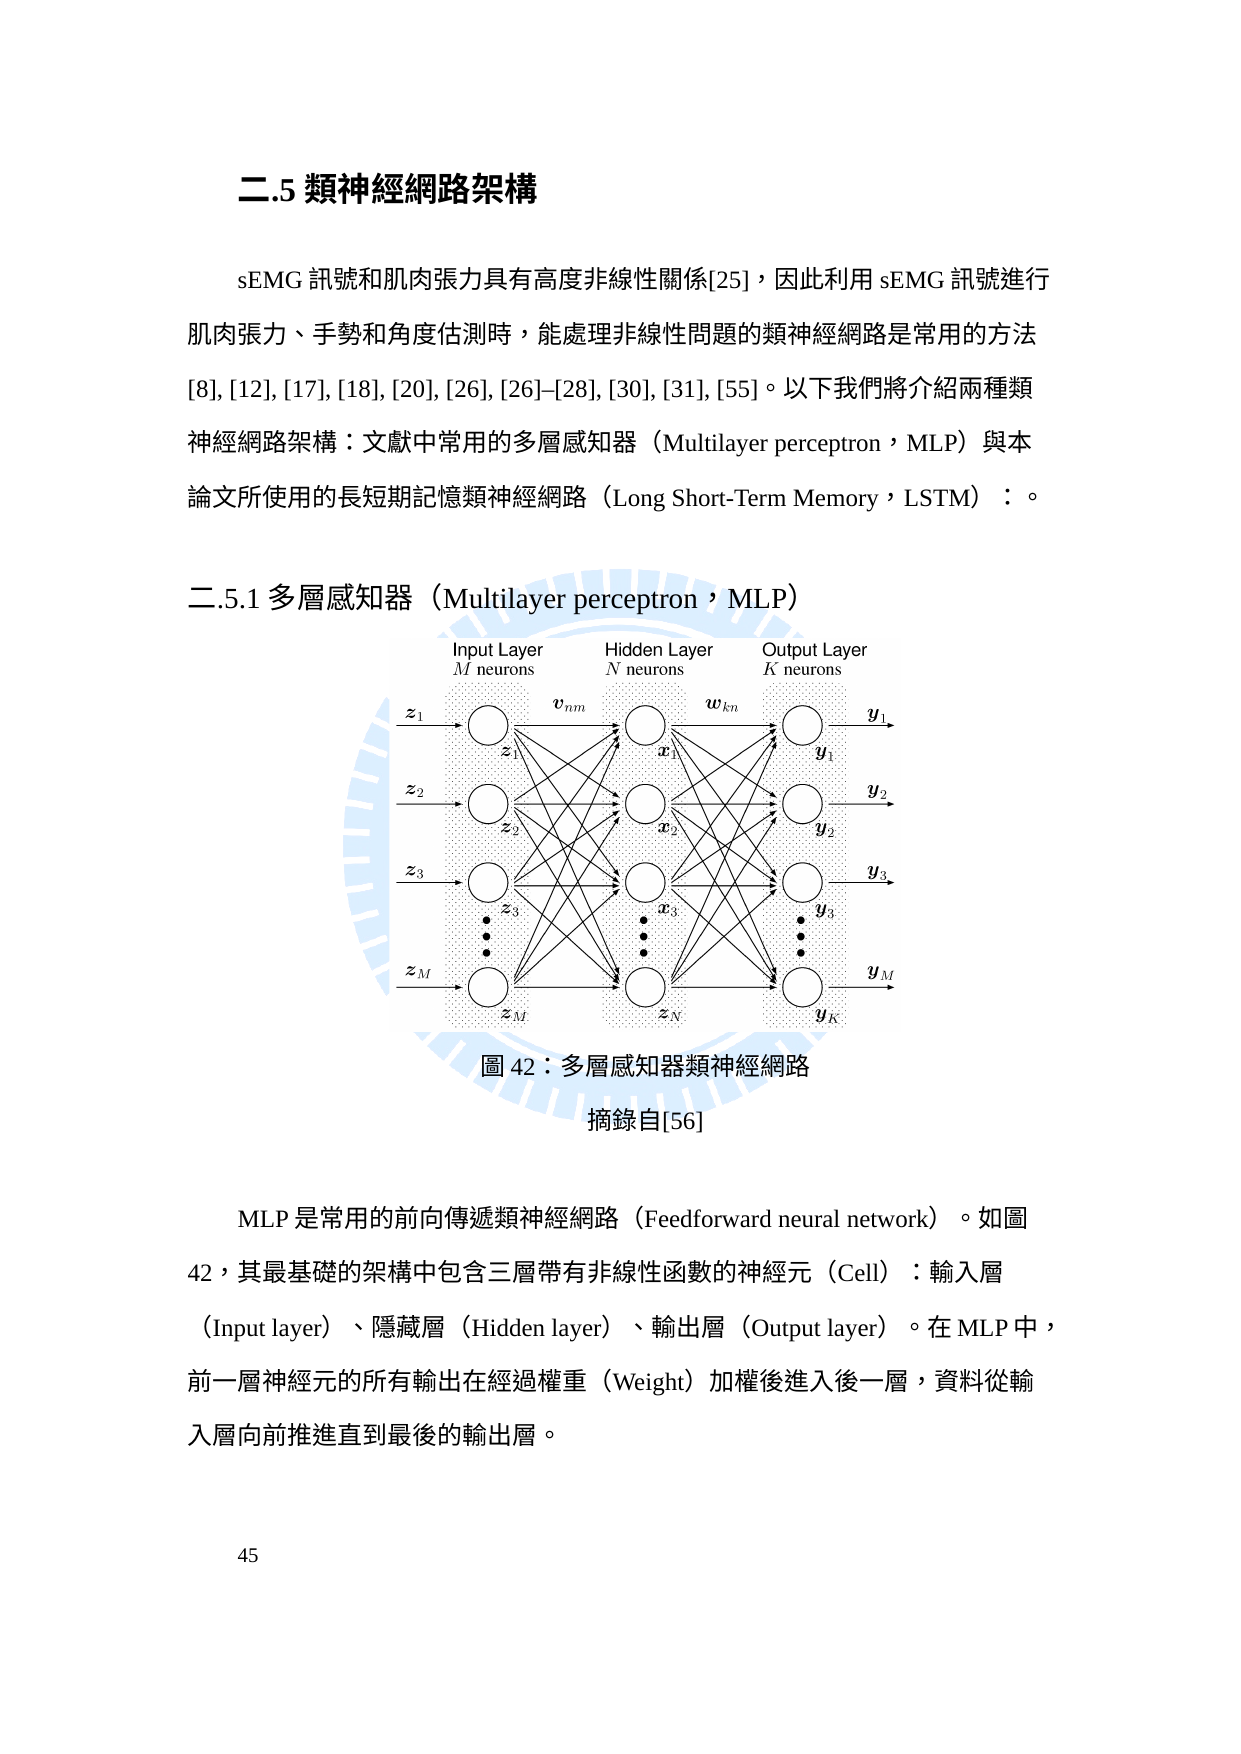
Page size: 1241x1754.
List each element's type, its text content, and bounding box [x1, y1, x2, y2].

subtitle 多層感知器（Multilayer perceptron，MLP） [187, 575, 1053, 617]
text MLP是常用的前向傳遞類神經網路（Feedforward neural network）。如圖42，其最基礎的架構中包含三層帶有非線性函數的神經元（Cell）：輸入層（Input layer）、隱藏層（Hidden layer）、輸出層（Output layer）。在MLP中，前一層神經元的所有輸出在經過權重（Weight）加權後進入後一層，資料從輸入層向前推進直到最後的輸出層。 [187, 1198, 1053, 1452]
text 摘錄自[56] [187, 1101, 1053, 1137]
text sEMG訊號和肌肉張力具有高度非線性關係[25]，因此利用sEMG訊號進行肌肉張力、手勢和角度估測時，能處理非線性問題的類神經網路是常用的方法[8], [12], [17], [18], [20], [26], [26]–[28], [30], [31], [55]。以下我們將介紹兩種類神經網路架構：文獻中常用的多層感知器（Multilayer perceptron，MLP）與本論文所使用的長短期記憶類神經網路（Long Short-Term Memory，LSTM）：。 [187, 260, 1053, 513]
picture [389, 638, 901, 1032]
text 圖 42：多層感知器類神經網路 [187, 1046, 1053, 1083]
subtitle 類神經網路架構 [187, 163, 1053, 211]
